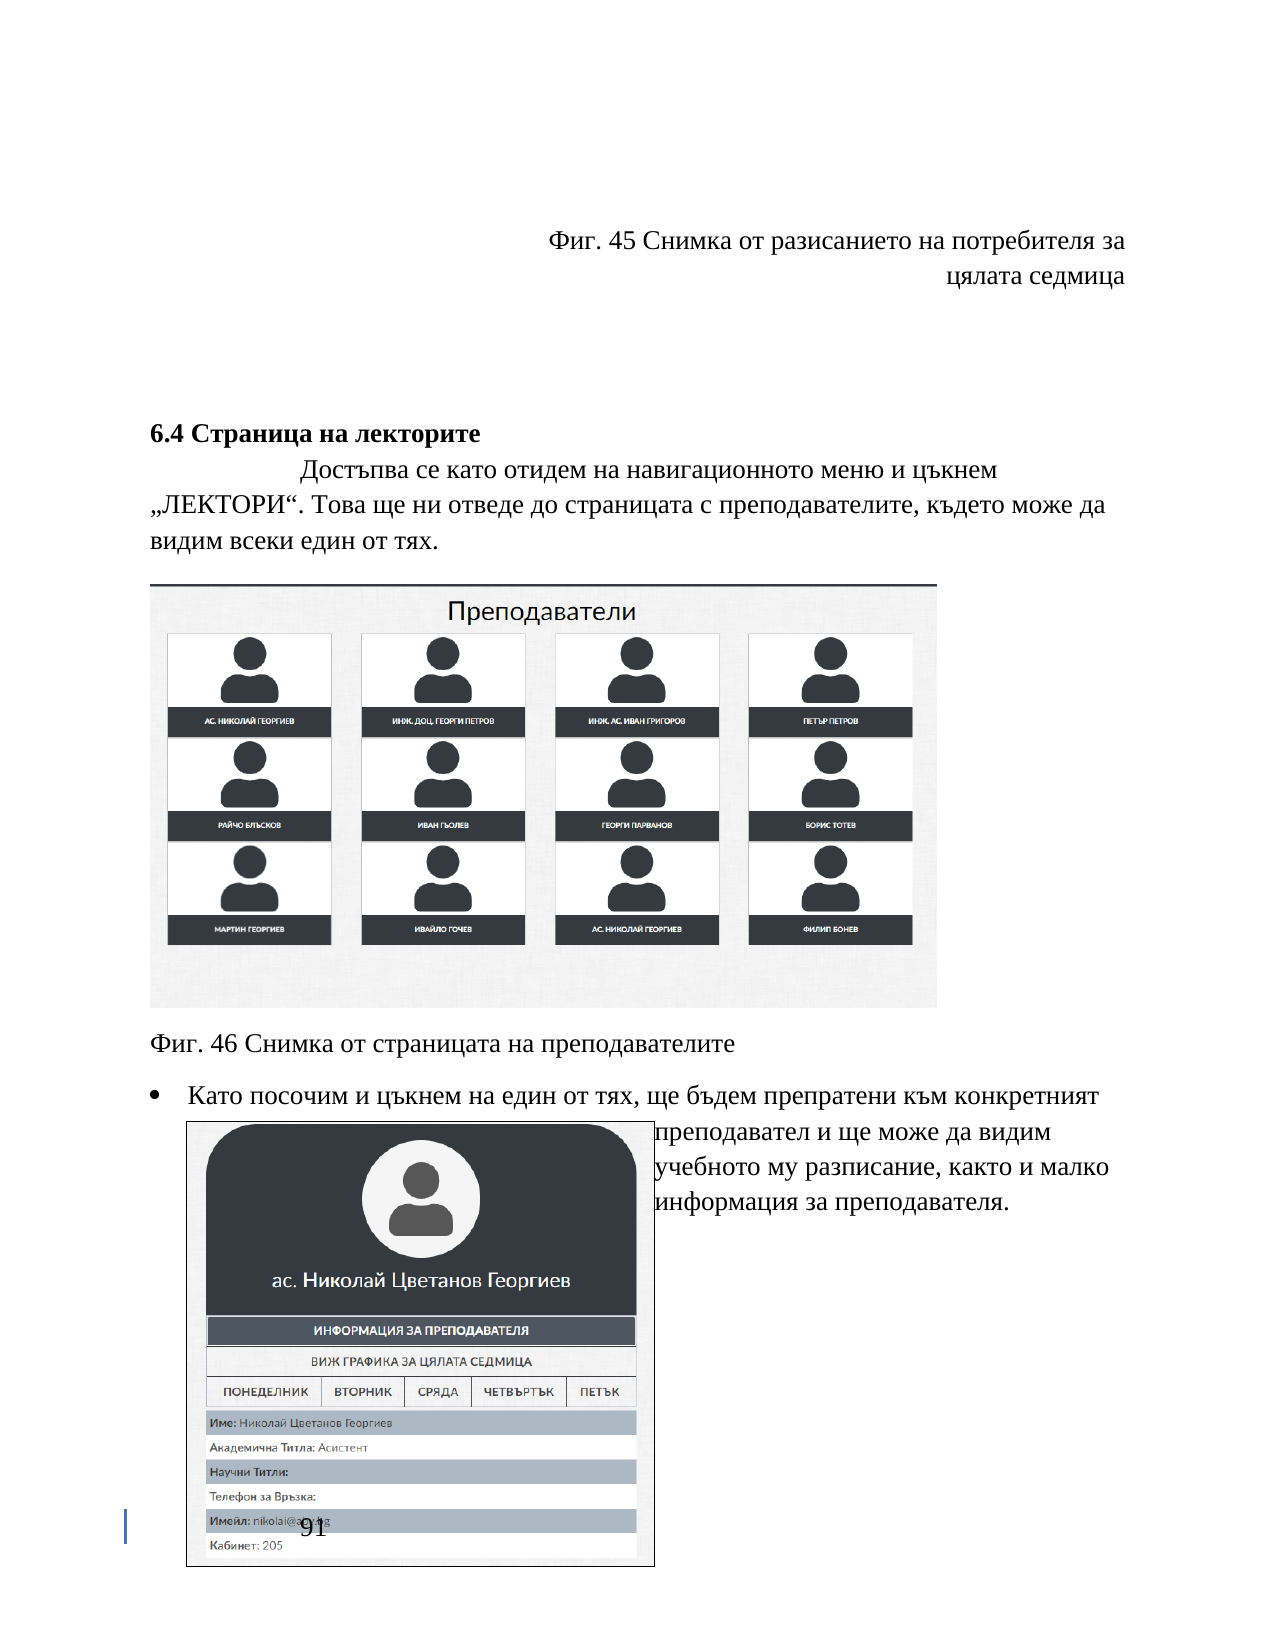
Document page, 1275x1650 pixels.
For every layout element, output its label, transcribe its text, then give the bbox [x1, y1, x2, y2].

text Достъпва се като отидем на навигационното меню и цъкнем „ЛЕКТОРИ“. Това ще ни отведе до страницата с преподавателите, където може да видим всеки един от тях. [150, 450, 1125, 556]
list Фиг. 45 Снимка от разисанието на потребителя за цялата седмица [487, 221, 1125, 292]
subtitle 6.4 Страница на лекторите [150, 414, 1125, 450]
list Като посочим и цъкнем на един от тях, ще бъдем препратени към конкретният преподавател и ще може да видим учебното му разписание, както и малко информация за преподавателя. [150, 1076, 1125, 1218]
text Фиг. 46 Снимка от страницата на преподавателите [150, 573, 1125, 1059]
picture [187, 1218, 654, 1566]
